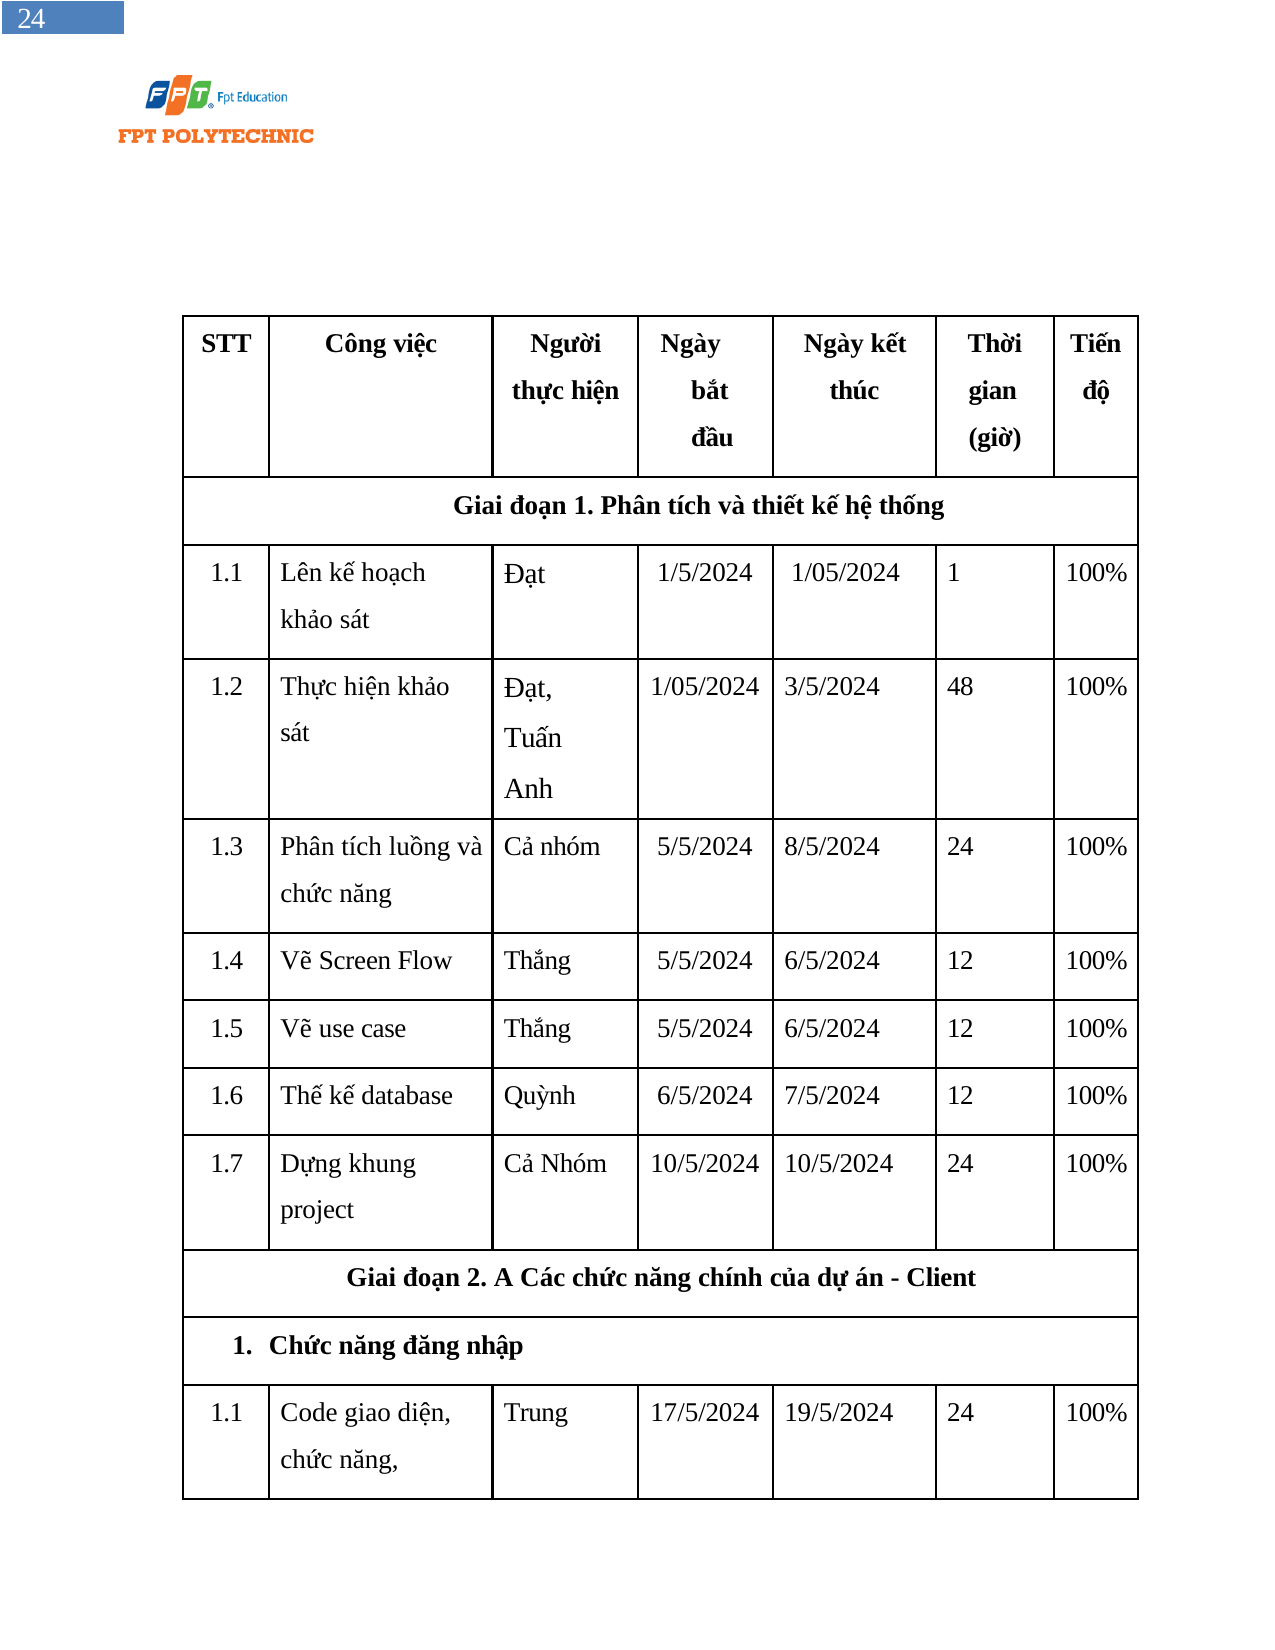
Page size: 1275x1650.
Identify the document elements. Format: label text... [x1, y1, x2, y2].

table_cell Quỳnh [494, 1069, 637, 1134]
table_cell 1/5/2024 [639, 546, 772, 658]
table_cell 5/5/2024 [639, 820, 772, 932]
table_cell 100% [1055, 546, 1137, 658]
table_cell 1 [937, 546, 1053, 658]
table_cell Trung [494, 1386, 637, 1498]
table_cell Thắng [494, 1001, 637, 1067]
table_header Tiến độ [1055, 317, 1137, 476]
table_cell Giai đoạn 2. A Các chức năng chính của dự án - Client [184, 1251, 1137, 1316]
table_cell 24 [937, 1136, 1053, 1248]
table_cell 7/5/2024 [774, 1069, 935, 1134]
table_cell 1/05/2024 [774, 546, 935, 658]
table_cell Lên kế hoạch khảo sát [270, 546, 491, 658]
table_header STT [184, 317, 268, 476]
table_cell 1.4 [184, 934, 268, 999]
table_cell 3/5/2024 [774, 660, 935, 818]
table_cell 12 [937, 934, 1053, 999]
table_cell 100% [1055, 1386, 1137, 1498]
table_cell 100% [1055, 660, 1137, 818]
table_cell 6/5/2024 [774, 934, 935, 999]
table_cell 48 [937, 660, 1053, 818]
table_cell 24 [937, 1386, 1053, 1498]
table_cell Phân tích luồng và chức năng [270, 820, 491, 932]
table_cell 100% [1055, 1069, 1137, 1134]
table_cell 5/5/2024 [639, 934, 772, 999]
table_header Người thực hiện [494, 317, 637, 476]
table_cell Dựng khung project [270, 1136, 491, 1248]
table_cell 24 [937, 820, 1053, 932]
table_cell 12 [937, 1069, 1053, 1134]
table_cell 6/5/2024 [774, 1001, 935, 1067]
table_cell Thực hiện khảo sát [270, 660, 491, 818]
table_cell 8/5/2024 [774, 820, 935, 932]
table_cell 10/5/2024 [774, 1136, 935, 1248]
table_cell 100% [1055, 934, 1137, 999]
table_cell Giai đoạn 1. Phân tích và thiết kế hệ thống [184, 478, 1137, 543]
table_cell Cả Nhóm [494, 1136, 637, 1248]
table_cell 1/05/2024 [639, 660, 772, 818]
table_header Thời gian (giờ) [937, 317, 1053, 476]
table_header Ngày bắt đầu [639, 317, 772, 476]
table_cell Thế kế database [270, 1069, 491, 1134]
table_cell 19/5/2024 [774, 1386, 935, 1498]
table_cell 1.1 [184, 1386, 268, 1498]
table_cell Đạt, Tuấn Anh [494, 660, 637, 818]
table_cell 10/5/2024 [639, 1136, 772, 1248]
table_cell 1.7 [184, 1136, 268, 1248]
table_cell 6/5/2024 [639, 1069, 772, 1134]
table_cell 1. Chức năng đăng nhập [184, 1318, 1137, 1383]
table_cell 12 [937, 1001, 1053, 1067]
table_cell 100% [1055, 1136, 1137, 1248]
table_cell 100% [1055, 820, 1137, 932]
table_header Công việc [270, 317, 491, 476]
table_cell 100% [1055, 1001, 1137, 1067]
picture [118, 75, 314, 143]
table_cell Đạt [494, 546, 637, 658]
table_cell Vẽ use case [270, 1001, 491, 1067]
table_cell 1.2 [184, 660, 268, 818]
table_cell 5/5/2024 [639, 1001, 772, 1067]
table_cell Code giao diện, chức năng, [270, 1386, 491, 1498]
table_cell 1.1 [184, 546, 268, 658]
table_header Ngày kết thúc [774, 317, 935, 476]
table_cell Cả nhóm [494, 820, 637, 932]
table_cell Vẽ Screen Flow [270, 934, 491, 999]
table_cell 1.5 [184, 1001, 268, 1067]
table_cell 1.6 [184, 1069, 268, 1134]
table_cell 17/5/2024 [639, 1386, 772, 1498]
table_cell 1.3 [184, 820, 268, 932]
table_cell Thắng [494, 934, 637, 999]
